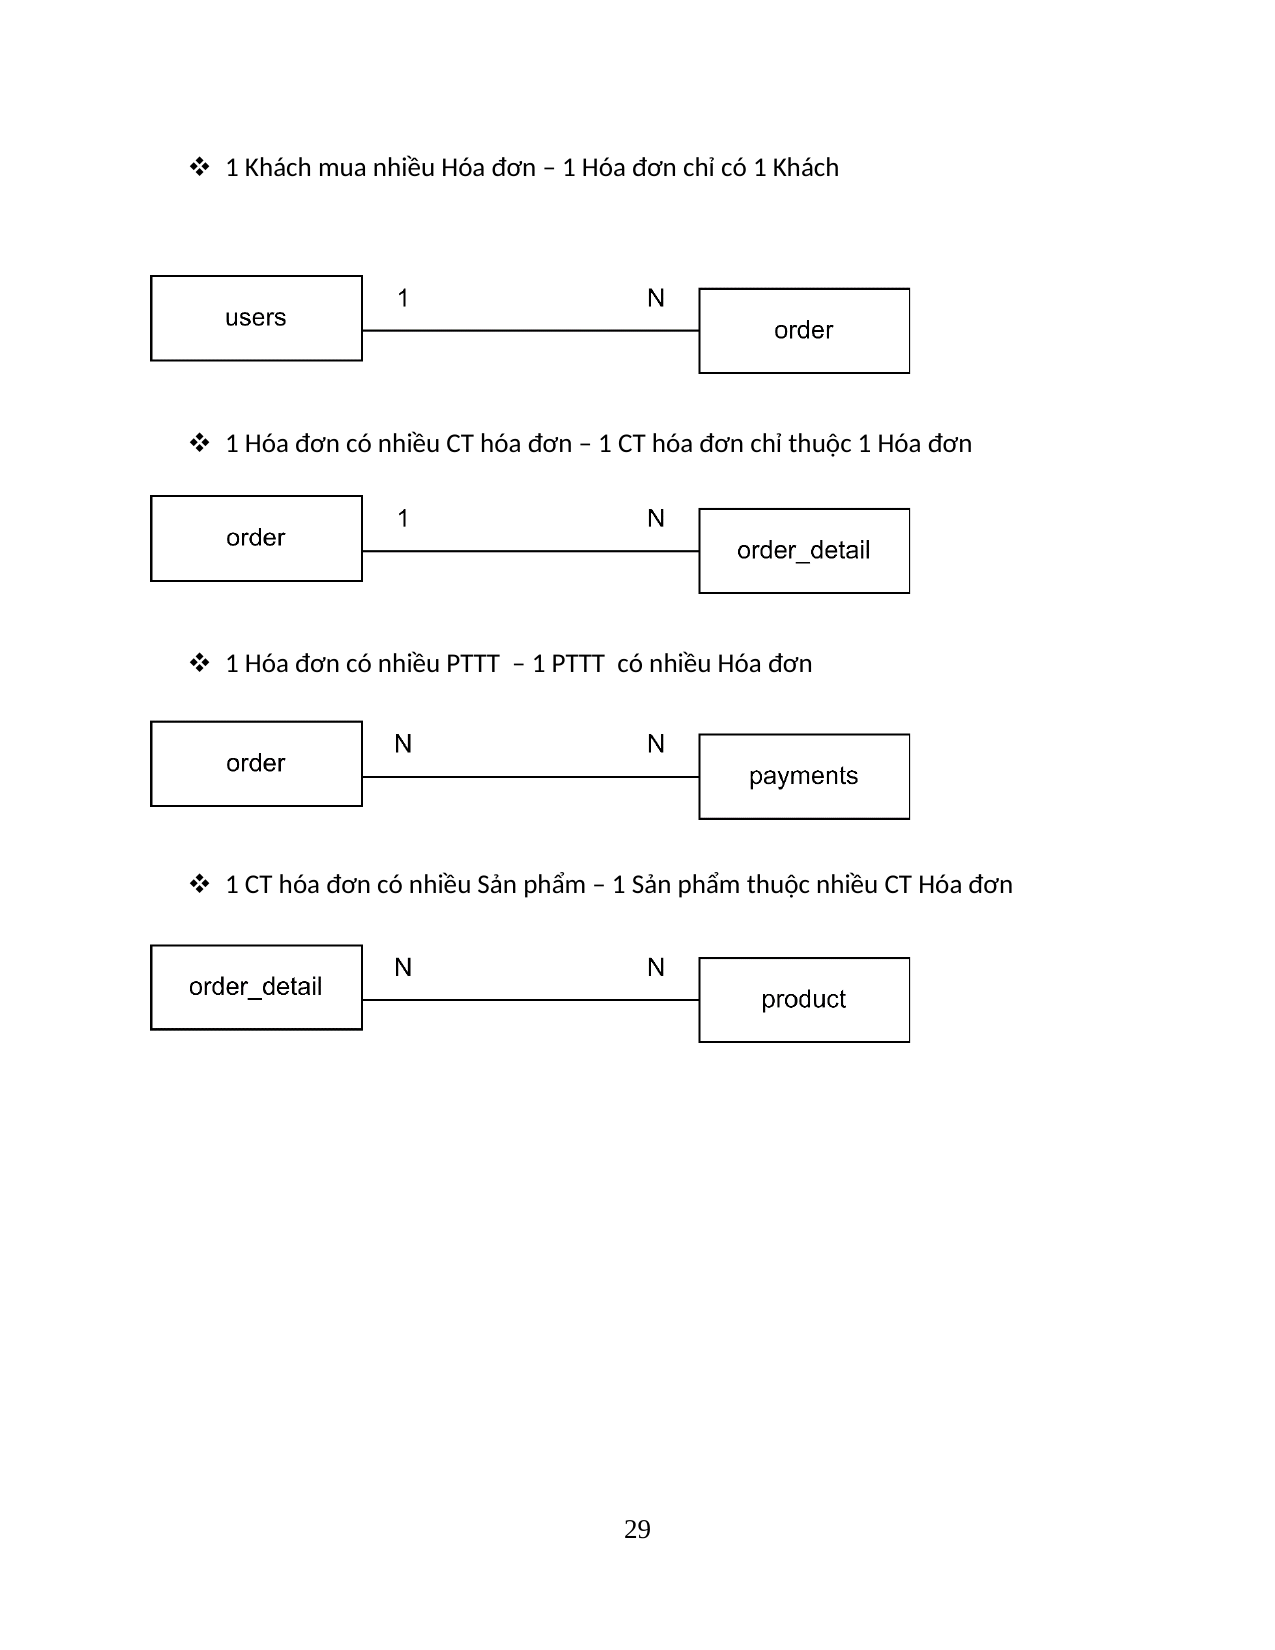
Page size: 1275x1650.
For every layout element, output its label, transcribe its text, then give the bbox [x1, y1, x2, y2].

picture [150, 458, 911, 628]
list 1 Hóa đơn có nhiều CT hóa đơn – 1 CT hóa đơn chỉ thuộc 1 Hóa đơn [187, 426, 1125, 459]
list 1 Hóa đơn có nhiều PTTT – 1 PTTT có nhiều Hóa đơn [187, 647, 1125, 679]
picture [150, 216, 911, 407]
picture [150, 900, 911, 1043]
picture [150, 679, 911, 849]
list 1 Khách mua nhiều Hóa đơn – 1 Hóa đơn chỉ có 1 Khách [187, 150, 1125, 183]
list 1 CT hóa đơn có nhiều Sản phẩm – 1 Sản phẩm thuộc nhiều CT Hóa đơn [187, 867, 1125, 900]
